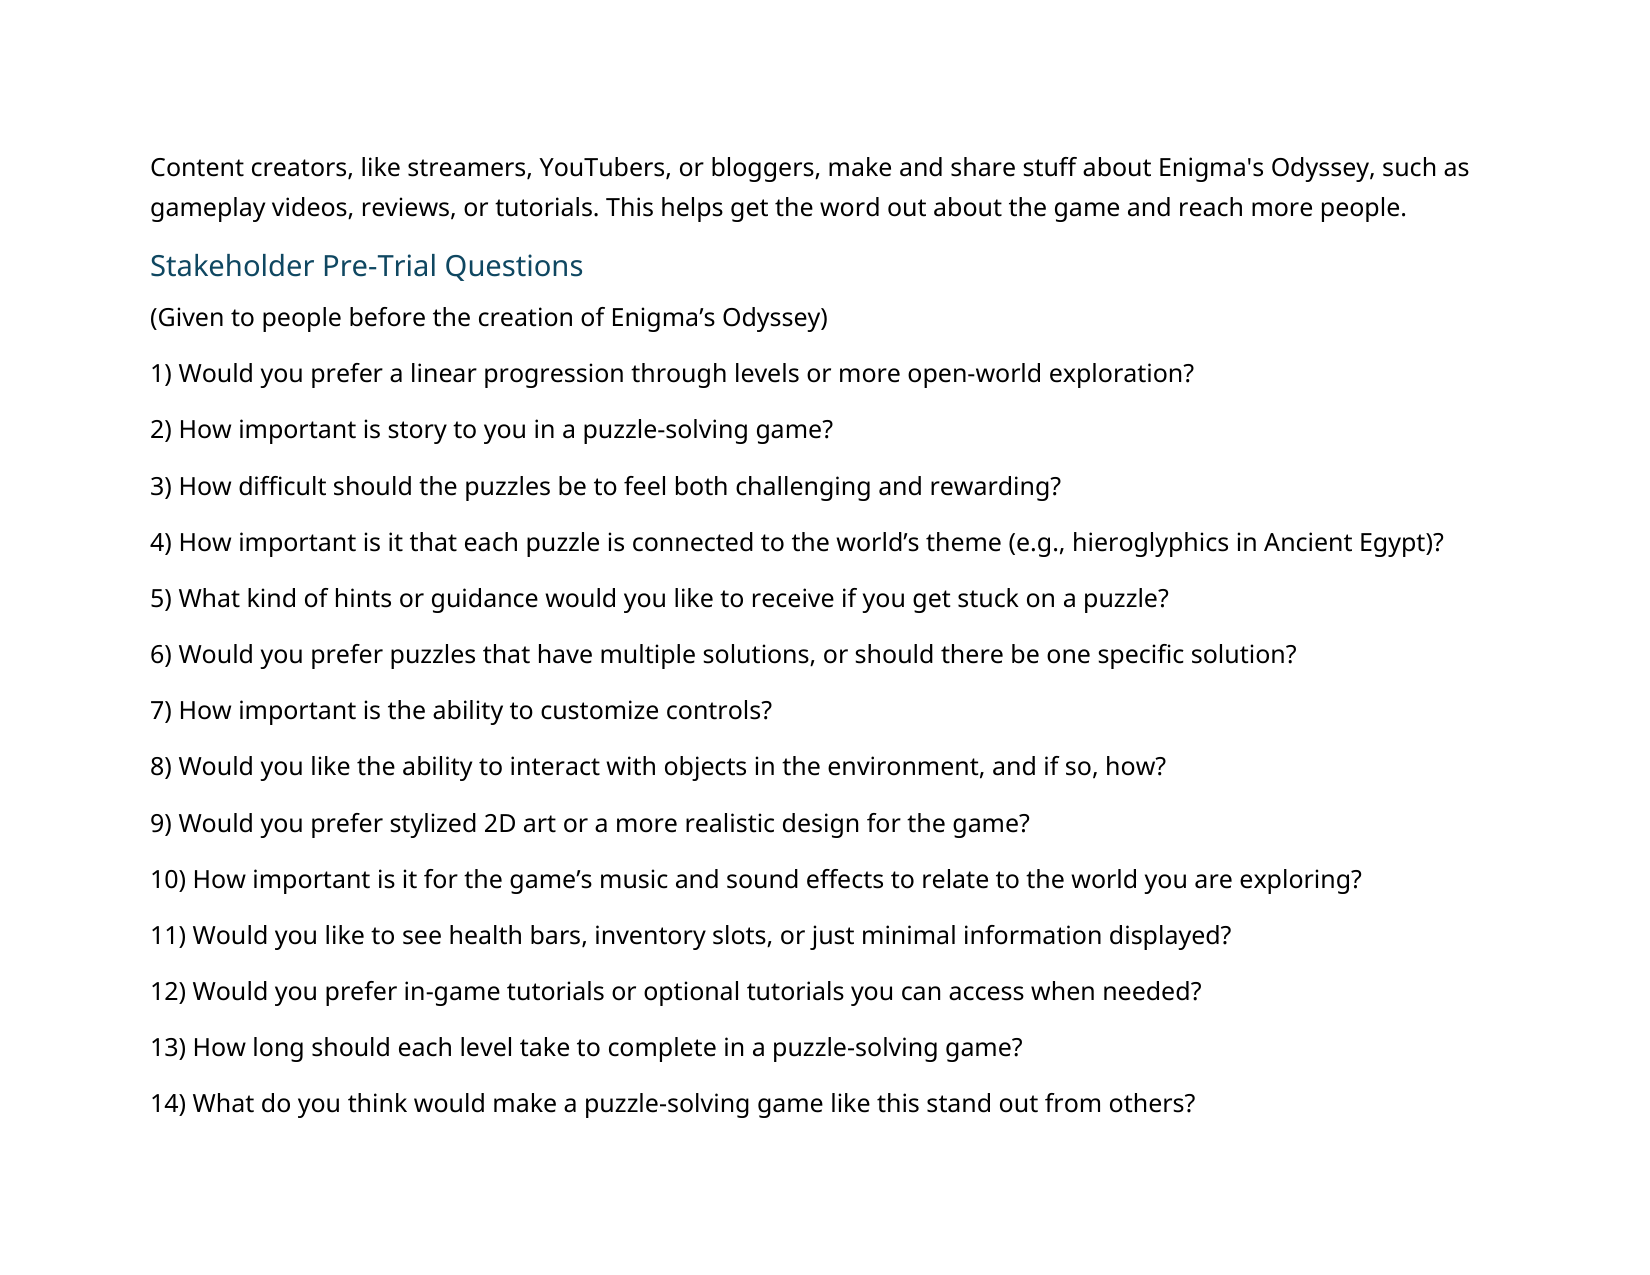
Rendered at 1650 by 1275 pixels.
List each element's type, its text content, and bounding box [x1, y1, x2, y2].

text 7) How important is the ability to customize controls? [150, 693, 1500, 727]
text 9) Would you prefer stylized 2D art or a more realistic design for the game? [150, 805, 1500, 839]
text 11) Would you like to see health bars, inventory slots, or just minimal information displayed? [150, 917, 1500, 952]
text 12) Would you prefer in-game tutorials or optional tutorials you can access when needed? [150, 974, 1500, 1008]
text 8) Would you like the ability to interact with objects in the environment, and if so, how? [150, 749, 1500, 783]
text 5) What kind of hints or guidance would you like to receive if you get stuck on a puzzle? [150, 581, 1500, 615]
text 14) What do you think would make a puzzle-solving game like this stand out from others? [150, 1086, 1500, 1120]
text 2) How important is story to you in a puzzle-solving game? [150, 412, 1500, 446]
text 4) How important is it that each puzzle is connected to the world’s theme (e.g., hieroglyphics in Ancient Egypt)? [150, 524, 1500, 558]
subtitle Stakeholder Pre-Trial Questions [150, 246, 1500, 285]
text Content creators, like streamers, YouTubers, or bloggers, make and share stuff about Enigma's Odyssey, such as gameplay videos, reviews, or tutorials. This helps get the word out about the game and reach more people. [150, 150, 1500, 223]
text 13) How long should each level take to complete in a puzzle-solving game? [150, 1030, 1500, 1064]
text 6) Would you prefer puzzles that have multiple solutions, or should there be one specific solution? [150, 637, 1500, 671]
text (Given to people before the creation of Enigma’s Odyssey) [150, 300, 1500, 334]
text 1) Would you prefer a linear progression through levels or more open-world exploration? [150, 356, 1500, 390]
text 10) How important is it for the game’s music and sound effects to relate to the world you are exploring? [150, 861, 1500, 895]
text 3) How difficult should the puzzles be to feel both challenging and rewarding? [150, 468, 1500, 502]
